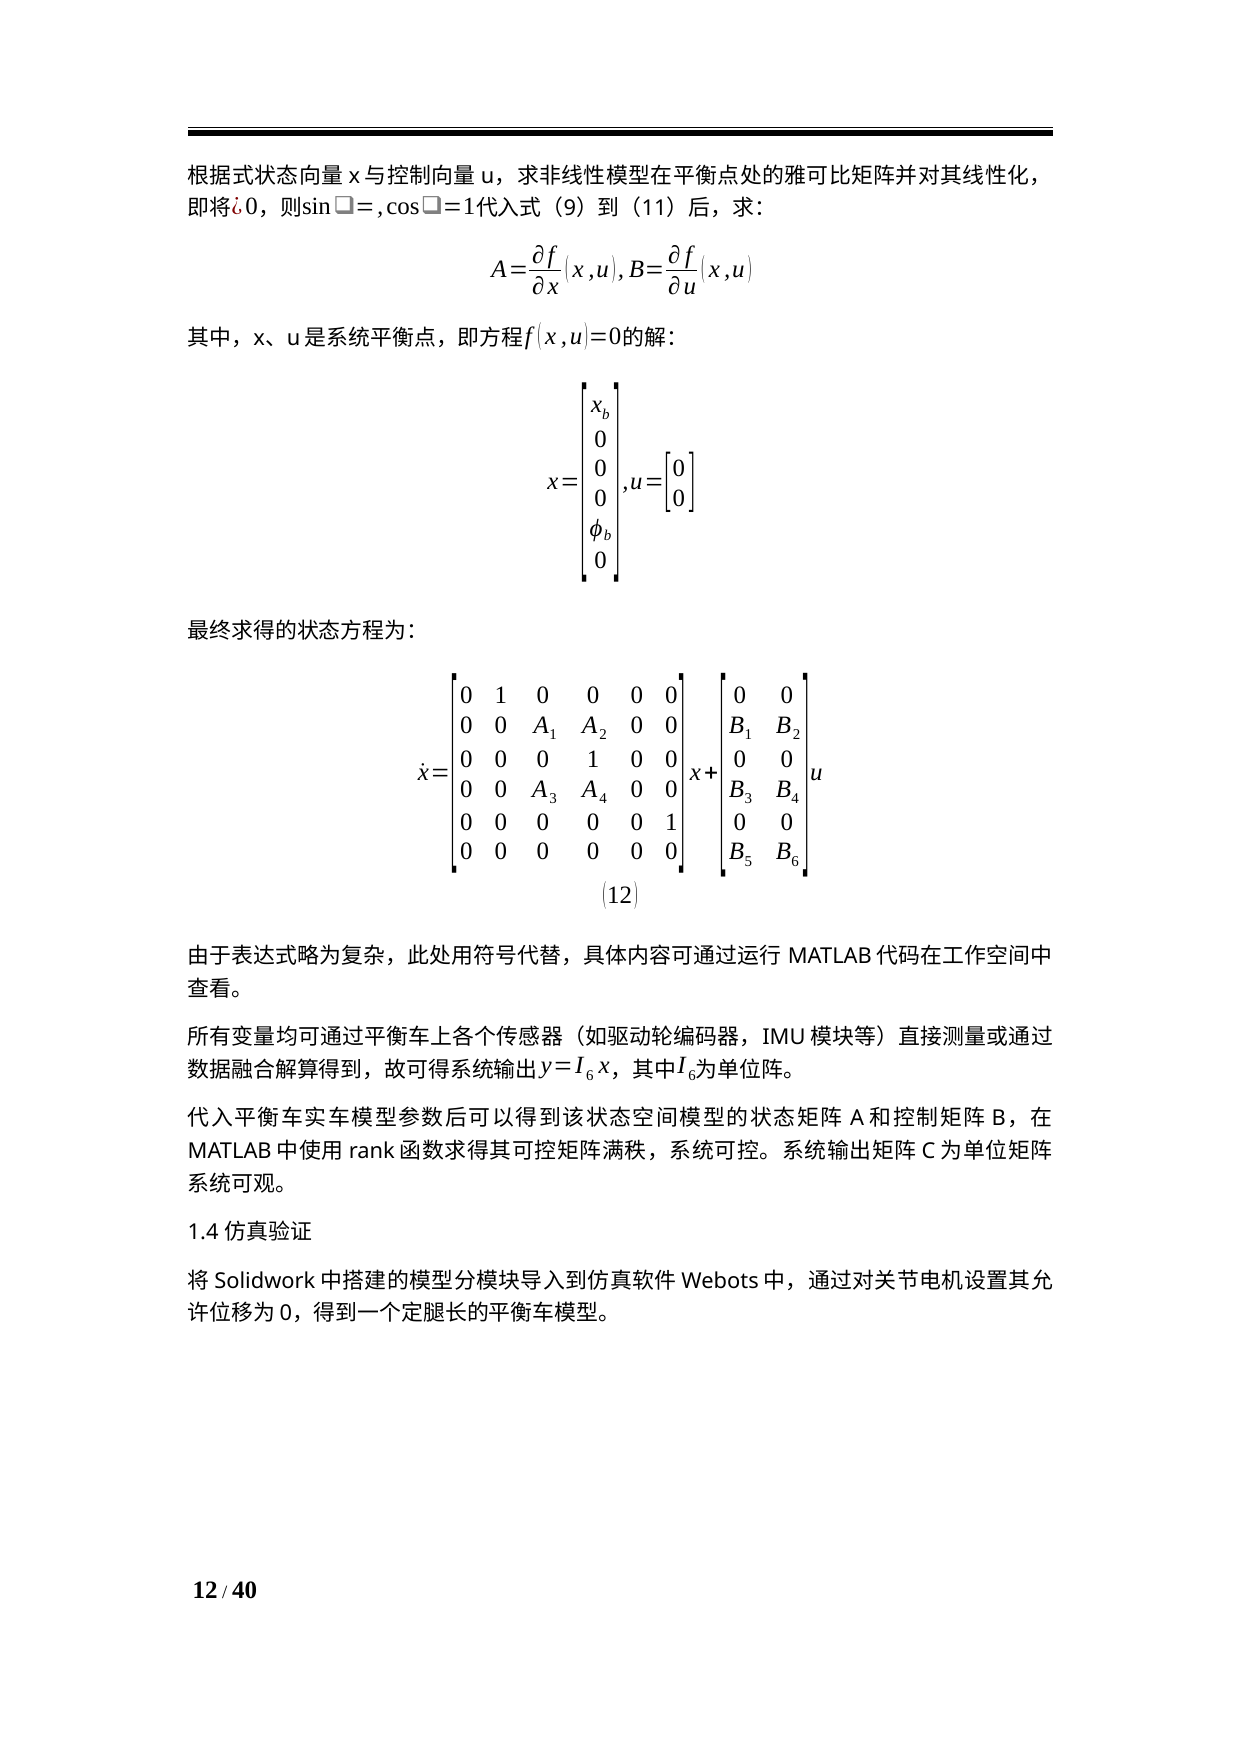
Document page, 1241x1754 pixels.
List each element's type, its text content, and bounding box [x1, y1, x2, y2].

text 最终求得的状态方程为： [187, 613, 1053, 645]
text 根据式状态向量x与控制向量u，求非线性模型在平衡点处的雅可比矩阵并对其线性化，即将，则代入式（9）到（11）后，求： [187, 158, 1053, 223]
text 代入平衡车实车模型参数后可以得到该状态空间模型的状态矩阵A和控制矩阵B，在MATLAB中使用rank函数求得其可控矩阵满秩，系统可控。系统输出矩阵C为单位矩阵，系统可观。 [187, 1100, 1053, 1198]
text 其中，x、u是系统平衡点，即方程的解： [187, 320, 1053, 353]
text 将Solidwork中搭建的模型分模块导入到仿真软件Webots中，通过对关节电机设置其允许位移为0，得到一个定腿长的平衡车模型。 [187, 1263, 1053, 1328]
text 所有变量均可通过平衡车上各个传感器（如驱动轮编码器，IMU模块等）直接测量或通过数据融合解算得到，故可得系统输出，其中为单位阵。 [187, 1019, 1053, 1084]
text 1.4 仿真验证 [187, 1214, 1053, 1246]
text 由于表达式略为复杂，此处用符号代替，具体内容可通过运行MATLAB代码在工作空间中查看。 [187, 938, 1053, 1003]
